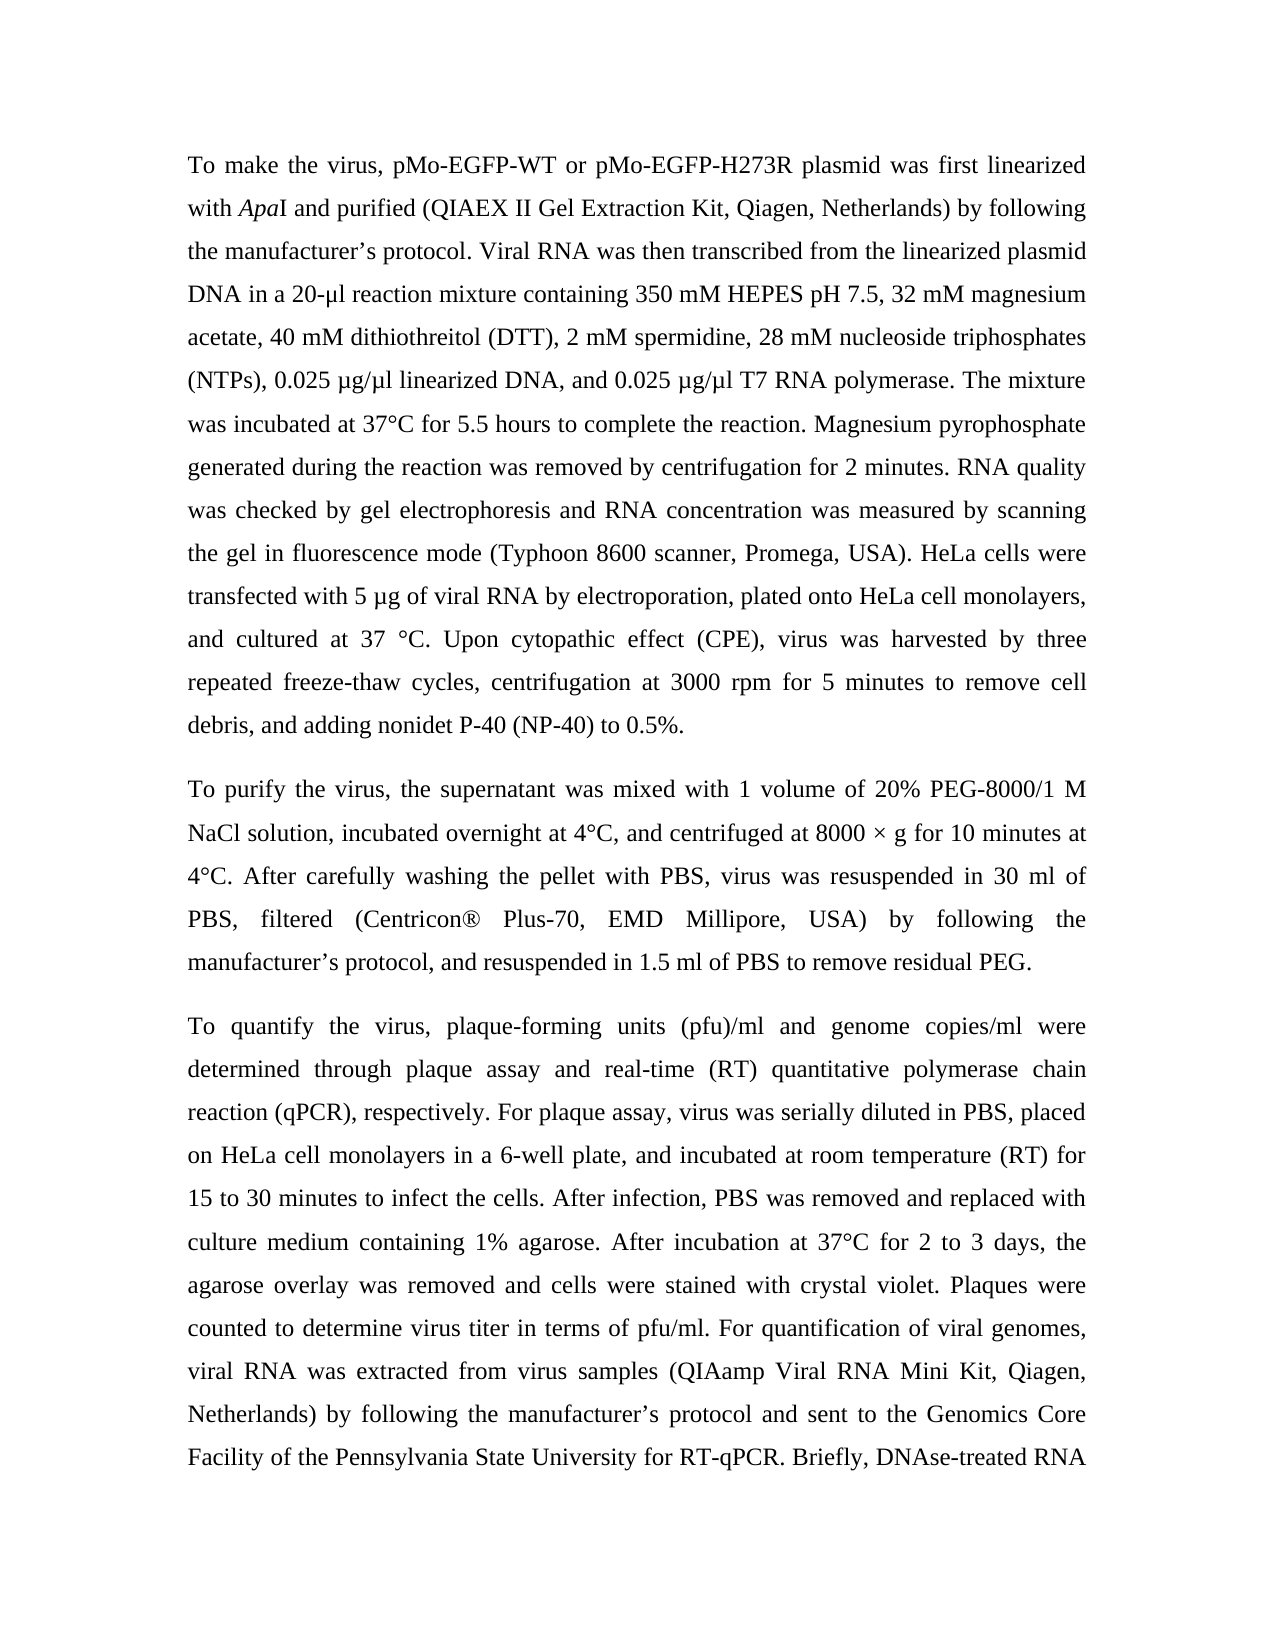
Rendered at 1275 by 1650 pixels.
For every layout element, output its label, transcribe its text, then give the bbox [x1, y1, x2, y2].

text To make the virus, pMo-EGFP-WT or pMo-EGFP-H273R plasmid was first linearized with ApaI and purified (QIAEX II Gel Extraction Kit, Qiagen, Netherlands) by following the manufacturer’s protocol. Viral RNA was then transcribed from the linearized plasmid DNA in a 20-μl reaction mixture containing 350 mM HEPES pH 7.5, 32 mM magnesium acetate, 40 mM dithiothreitol (DTT), 2 mM spermidine, 28 mM nucleoside triphosphates (NTPs), 0.025 µg/µl linearized DNA, and 0.025 µg/µl T7 RNA polymerase. The mixture was incubated at 37°C for 5.5 hours to complete the reaction. Magnesium pyrophosphate generated during the reaction was removed by centrifugation for 2 minutes. RNA quality was checked by gel electrophoresis and RNA concentration was measured by scanning the gel in fluorescence mode (Typhoon 8600 scanner, Promega, USA). HeLa cells were transfected with 5 µg of viral RNA by electroporation, plated onto HeLa cell monolayers, and cultured at 37 °C. Upon cytopathic effect (CPE), virus was harvested by three repeated freeze-thaw cycles, centrifugation at 3000 rpm for 5 minutes to remove cell debris, and adding nonidet P-40 (NP-40) to 0.5%. [187, 150, 1087, 739]
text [187, 1011, 1087, 1471]
text To purify the virus, the supernatant was mixed with 1 volume of 20% PEG-8000/1 M NaCl solution, incubated overnight at 4°C, and centrifuged at 8000 × g for 10 minutes at 4°C. After carefully washing the pellet with PBS, virus was resuspended in 30 ml of PBS, filtered (Centricon® Plus-70, EMD Millipore, USA) by following the manufacturer’s protocol, and resuspended in 1.5 ml of PBS to remove residual PEG. [187, 774, 1087, 976]
